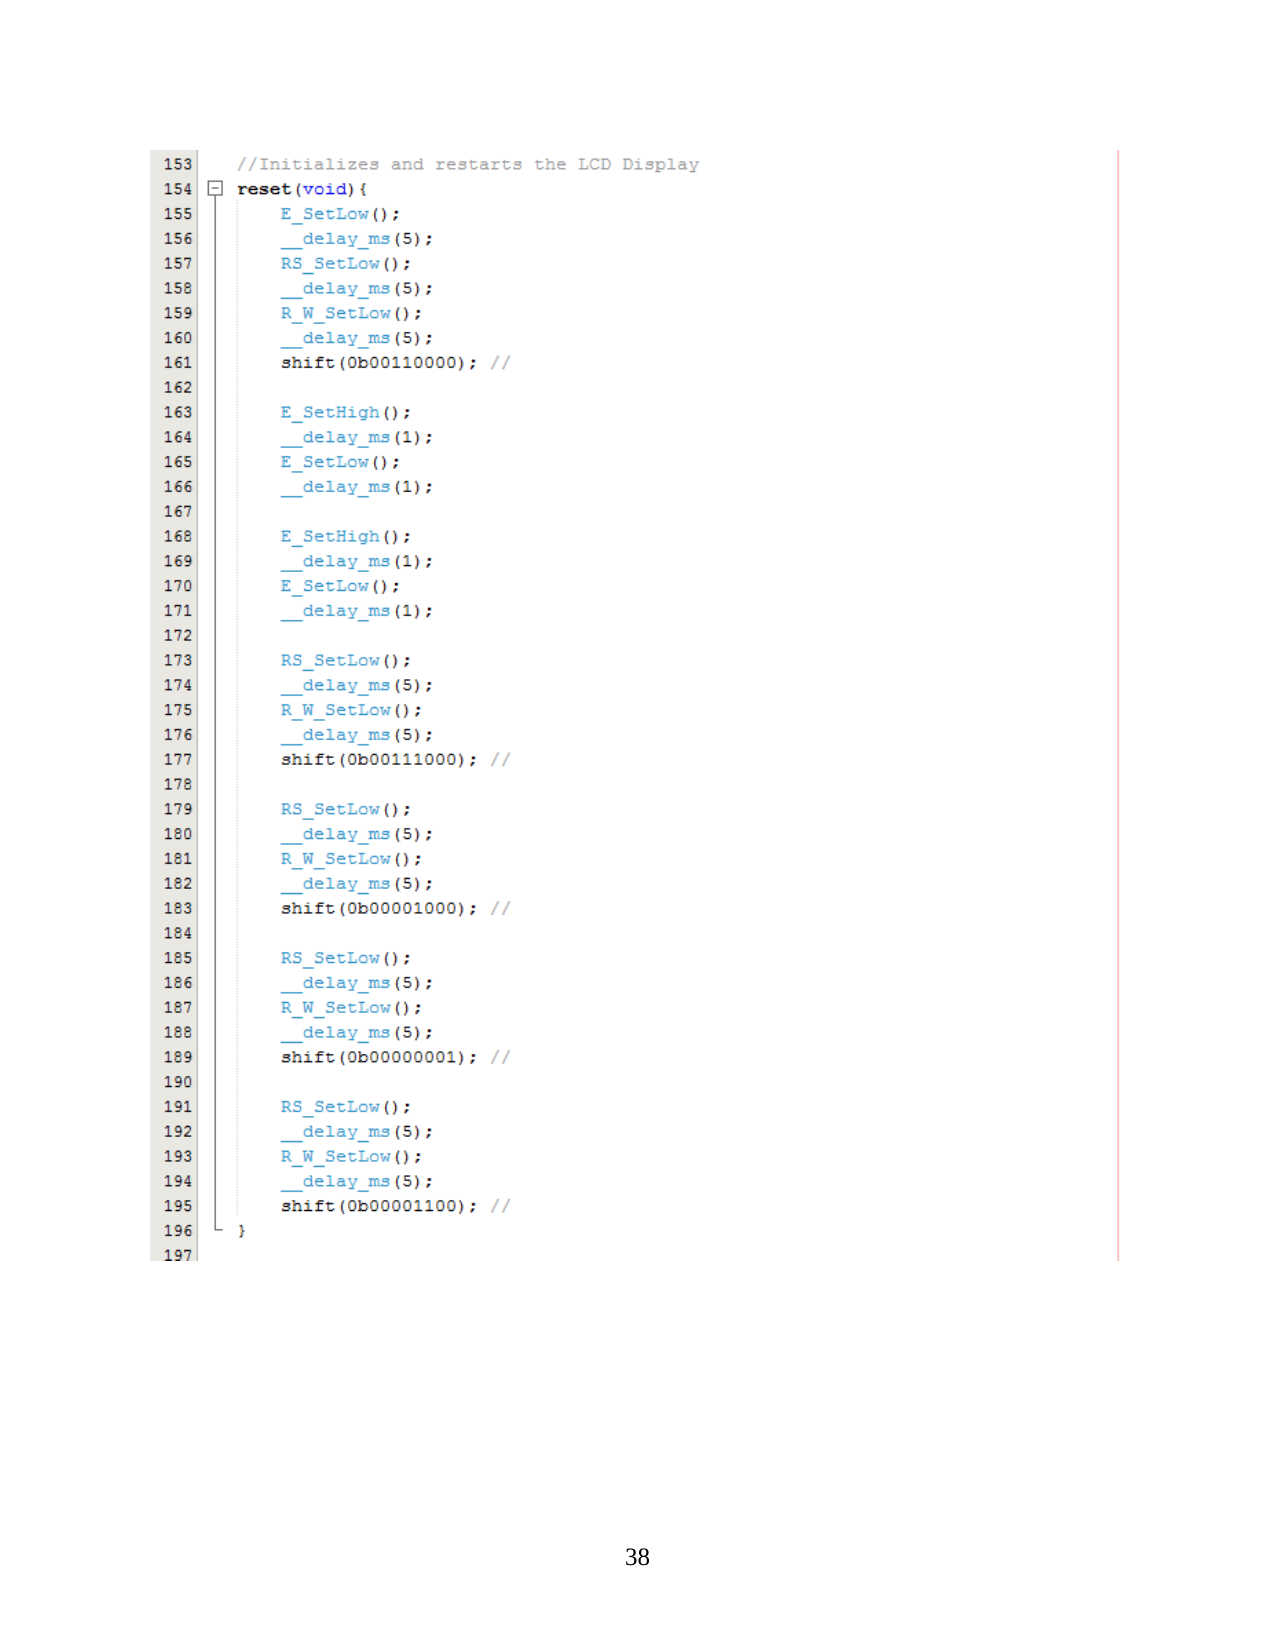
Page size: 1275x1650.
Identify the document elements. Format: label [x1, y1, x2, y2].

picture [150, 150, 1125, 1261]
